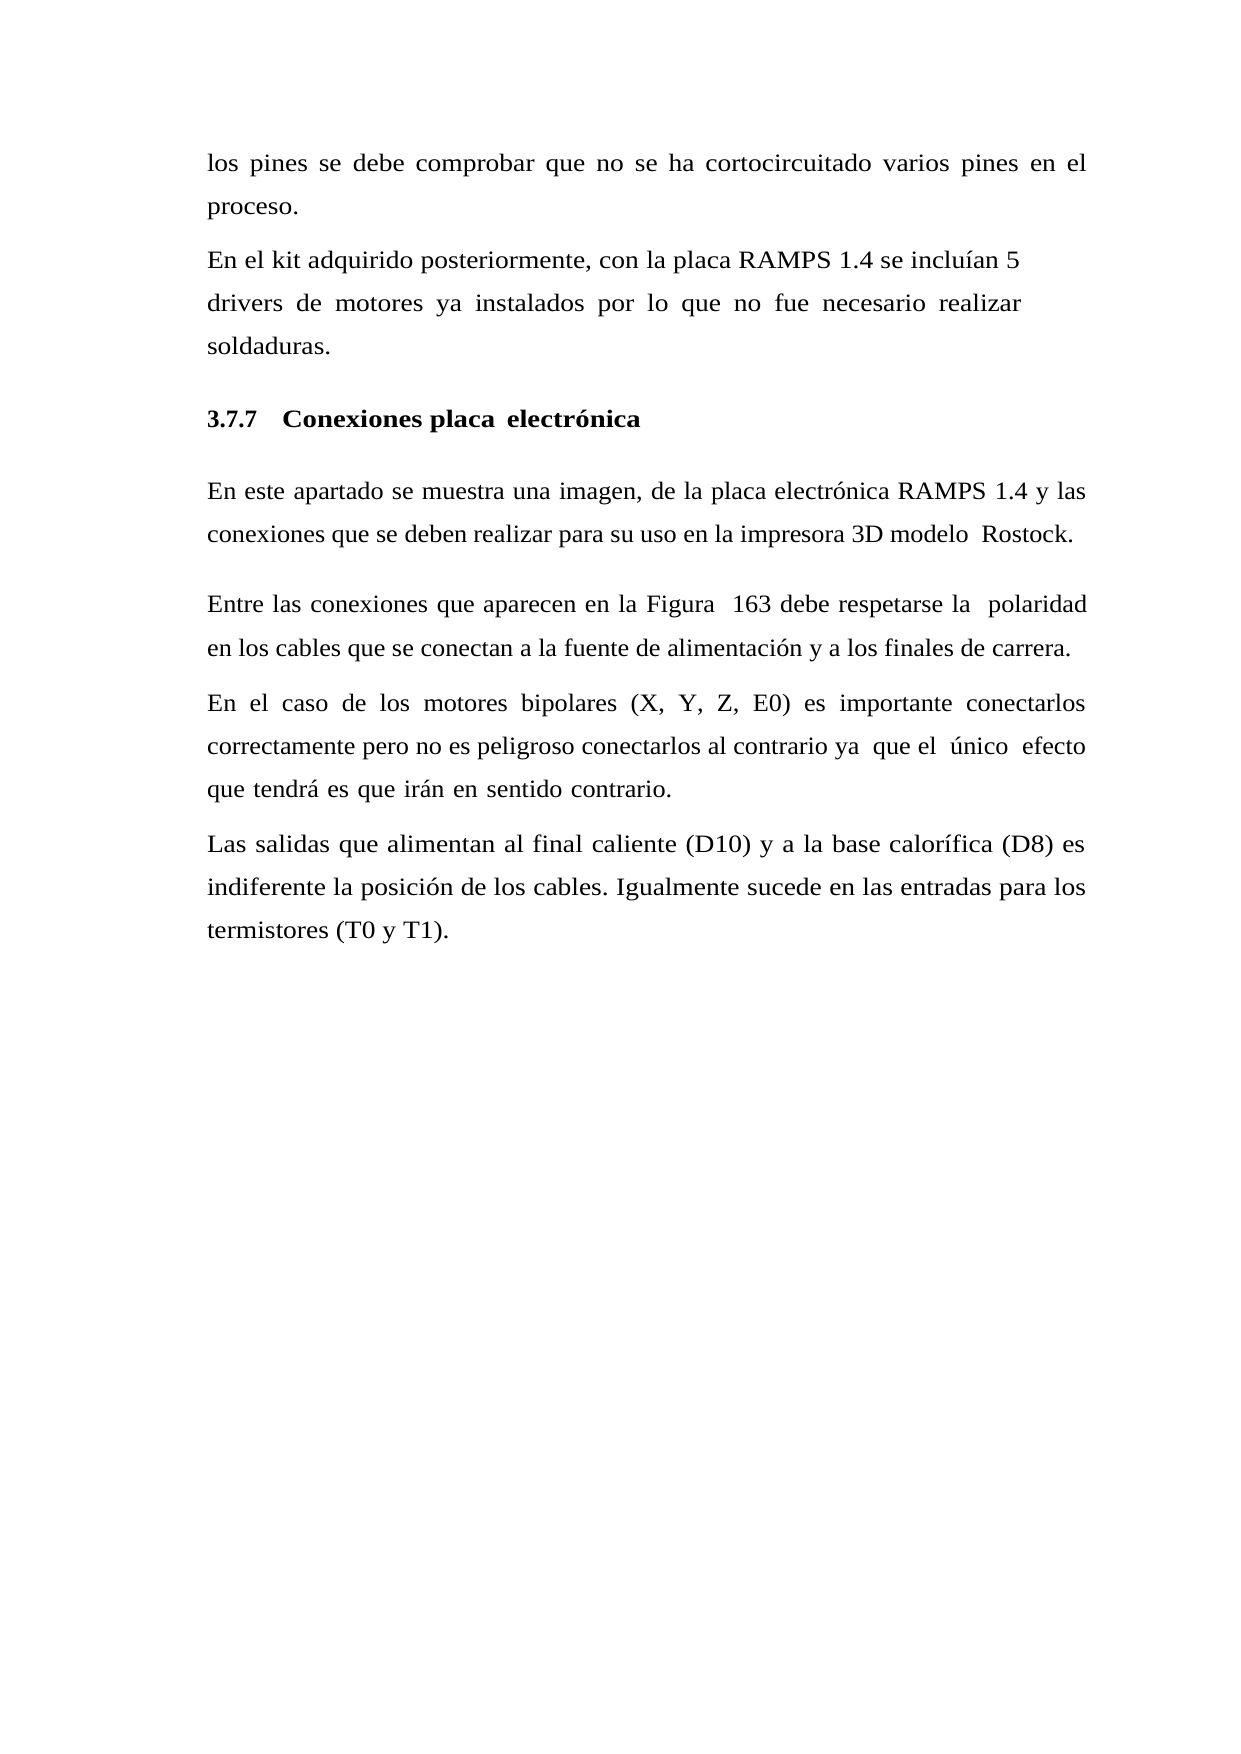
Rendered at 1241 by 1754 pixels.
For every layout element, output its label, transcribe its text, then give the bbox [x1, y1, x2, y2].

text En el caso de los motores bipolares (X, Y, Z, E0) es importante conectarlos correctamente pero no es peligroso conectarlos al contrario ya que el único efecto que tendrá es que irán en sentido contrario. [207, 688, 1087, 803]
text En este apartado se muestra una imagen, de la placa electrónica RAMPS 1.4 y las conexiones que se deben realizar para su uso en la impresora 3D modelo Rostock. [207, 476, 1087, 548]
text Entre las conexiones que aparecen en la Figura 163 debe respetarse la polaridad en los cables que se conectan a la fuente de alimentación y a los finales de carrera. [207, 589, 1087, 661]
text En el kit adquirido posteriormente, con la placa RAMPS 1.4 se incluían 5 drivers de motores ya instalados por lo que no fue necesario realizar soldaduras. [207, 245, 1022, 360]
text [207, 148, 1087, 219]
text Las salidas que alimentan al final caliente (D10) y a la base calorífica (D8) es indiferente la posición de los cables. Igualmente sucede en las entradas para los termistores (T0 y T1). [207, 829, 1087, 944]
subtitle Conexiones placa electrónica [207, 404, 1092, 432]
